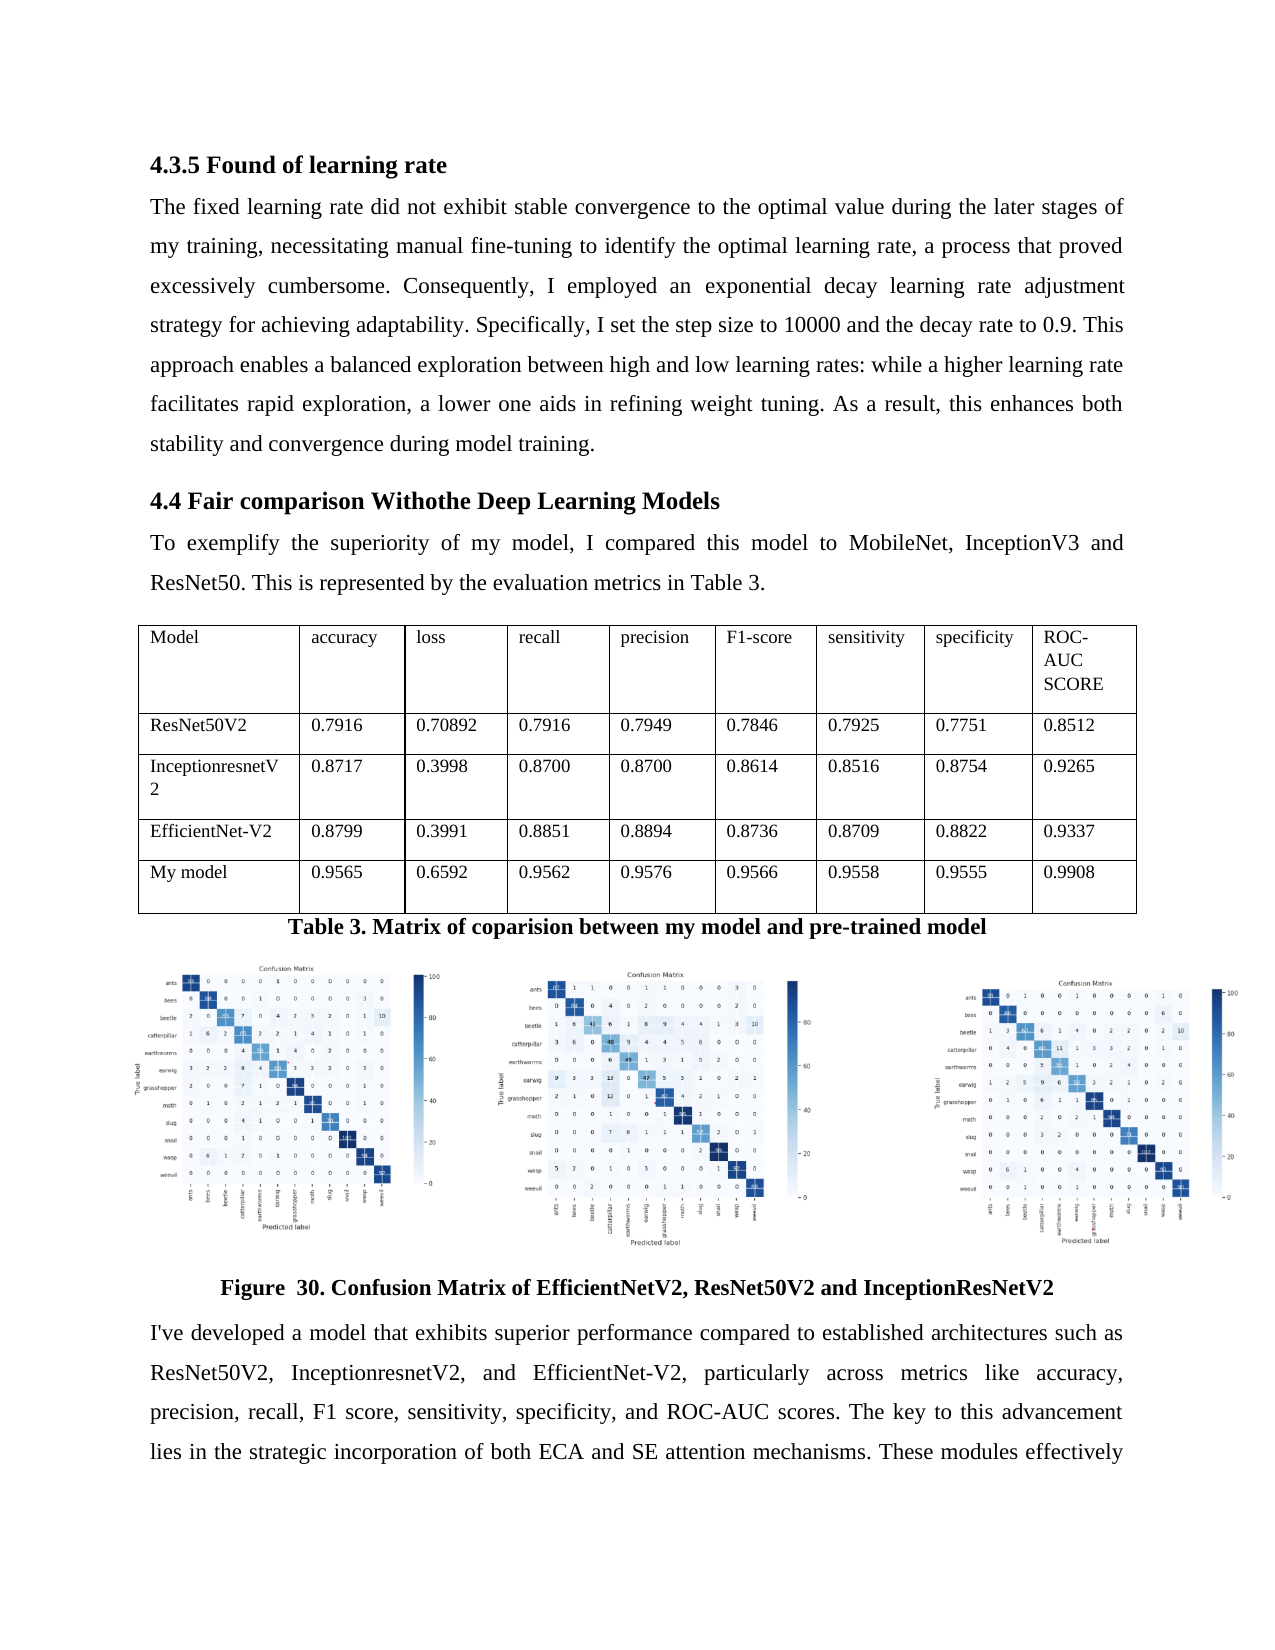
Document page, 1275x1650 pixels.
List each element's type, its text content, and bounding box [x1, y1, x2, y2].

table_cell 0.8717 [300, 755, 404, 819]
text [150, 1319, 1125, 1464]
table_cell 0.7846 [716, 714, 816, 754]
table_cell 0.8700 [508, 755, 609, 819]
table_cell InceptionresnetV2 [139, 755, 299, 819]
table_cell 0.8894 [610, 820, 715, 860]
table_cell 0.9265 [1033, 755, 1136, 819]
table_header accuracy [300, 626, 404, 713]
table_cell 0.8700 [610, 755, 715, 819]
table_header recall [508, 626, 609, 713]
table_cell 0.8709 [817, 820, 924, 860]
table_cell 0.9576 [610, 861, 715, 912]
subtitle 4.3.5 Found of learning rate [150, 150, 1125, 179]
table_cell 0.9562 [508, 861, 609, 912]
table_header loss [406, 626, 507, 713]
table_cell 0.7925 [817, 714, 924, 754]
table_cell 0.8736 [716, 820, 816, 860]
table_cell 0.8614 [716, 755, 816, 819]
table_header specificity [925, 626, 1032, 713]
table_cell 0.9908 [1033, 861, 1136, 912]
table_cell 0.9566 [716, 861, 816, 912]
text Table 3. Matrix of coparision between my model and pre-trained model [150, 914, 1125, 940]
table_cell 0.7916 [508, 714, 609, 754]
table_cell 0.9337 [1033, 820, 1136, 860]
picture [132, 960, 450, 1241]
table_cell EfficientNet-V2 [139, 820, 299, 860]
table_header ROC-AUC SCORE [1033, 626, 1136, 713]
table_cell ResNet50V2 [139, 714, 299, 754]
picture [493, 968, 827, 1257]
text Figure 30. Confusion Matrix of EfficientNetV2, ResNet50V2 and InceptionResNetV2 [150, 1274, 1125, 1301]
table_header Model [139, 626, 299, 713]
table_cell 0.7949 [610, 714, 715, 754]
table_cell 0.8754 [925, 755, 1032, 819]
subtitle 4.4 Fair comparison Withothe Deep Learning Models [150, 486, 1125, 515]
table_cell 0.8799 [300, 820, 404, 860]
picture [911, 970, 1261, 1259]
table_header sensitivity [817, 626, 924, 713]
text To exemplify the superiority of my model, I compared this model to MobileNet, InceptionV3 and ResNet50. This is represented by the evaluation metrics in Table 3. [150, 529, 1125, 595]
table_cell 0.8822 [925, 820, 1032, 860]
text The fixed learning rate did not exhibit stable convergence to the optimal value during the later stages of my training, necessitating manual fine-tuning to identify the optimal learning rate, a process that proved excessively cumbersome. Consequently, I employed an exponential decay learning rate adjustment strategy for achieving adaptability. Specifically, I set the step size to 10000 and the decay rate to 0.9. This approach enables a balanced exploration between high and low learning rates: while a higher learning rate facilitates rapid exploration, a lower one aids in refining weight tuning. As a result, this enhances both stability and convergence during model training. [150, 193, 1125, 456]
table_cell 0.3998 [406, 755, 507, 819]
table_cell 0.8516 [817, 755, 924, 819]
table_header precision [610, 626, 715, 713]
table_cell 0.9565 [300, 861, 404, 912]
table_cell 0.6592 [406, 861, 507, 912]
table_cell 0.7916 [300, 714, 404, 754]
table_cell My model [139, 861, 299, 912]
table_cell 0.7751 [925, 714, 1032, 754]
table_cell 0.9558 [817, 861, 924, 912]
table_cell 0.3991 [406, 820, 507, 860]
table_cell 0.9555 [925, 861, 1032, 912]
table_cell 0.8512 [1033, 714, 1136, 754]
table_header F1-score [716, 626, 816, 713]
table_cell 0.8851 [508, 820, 609, 860]
table_cell 0.70892 [406, 714, 507, 754]
